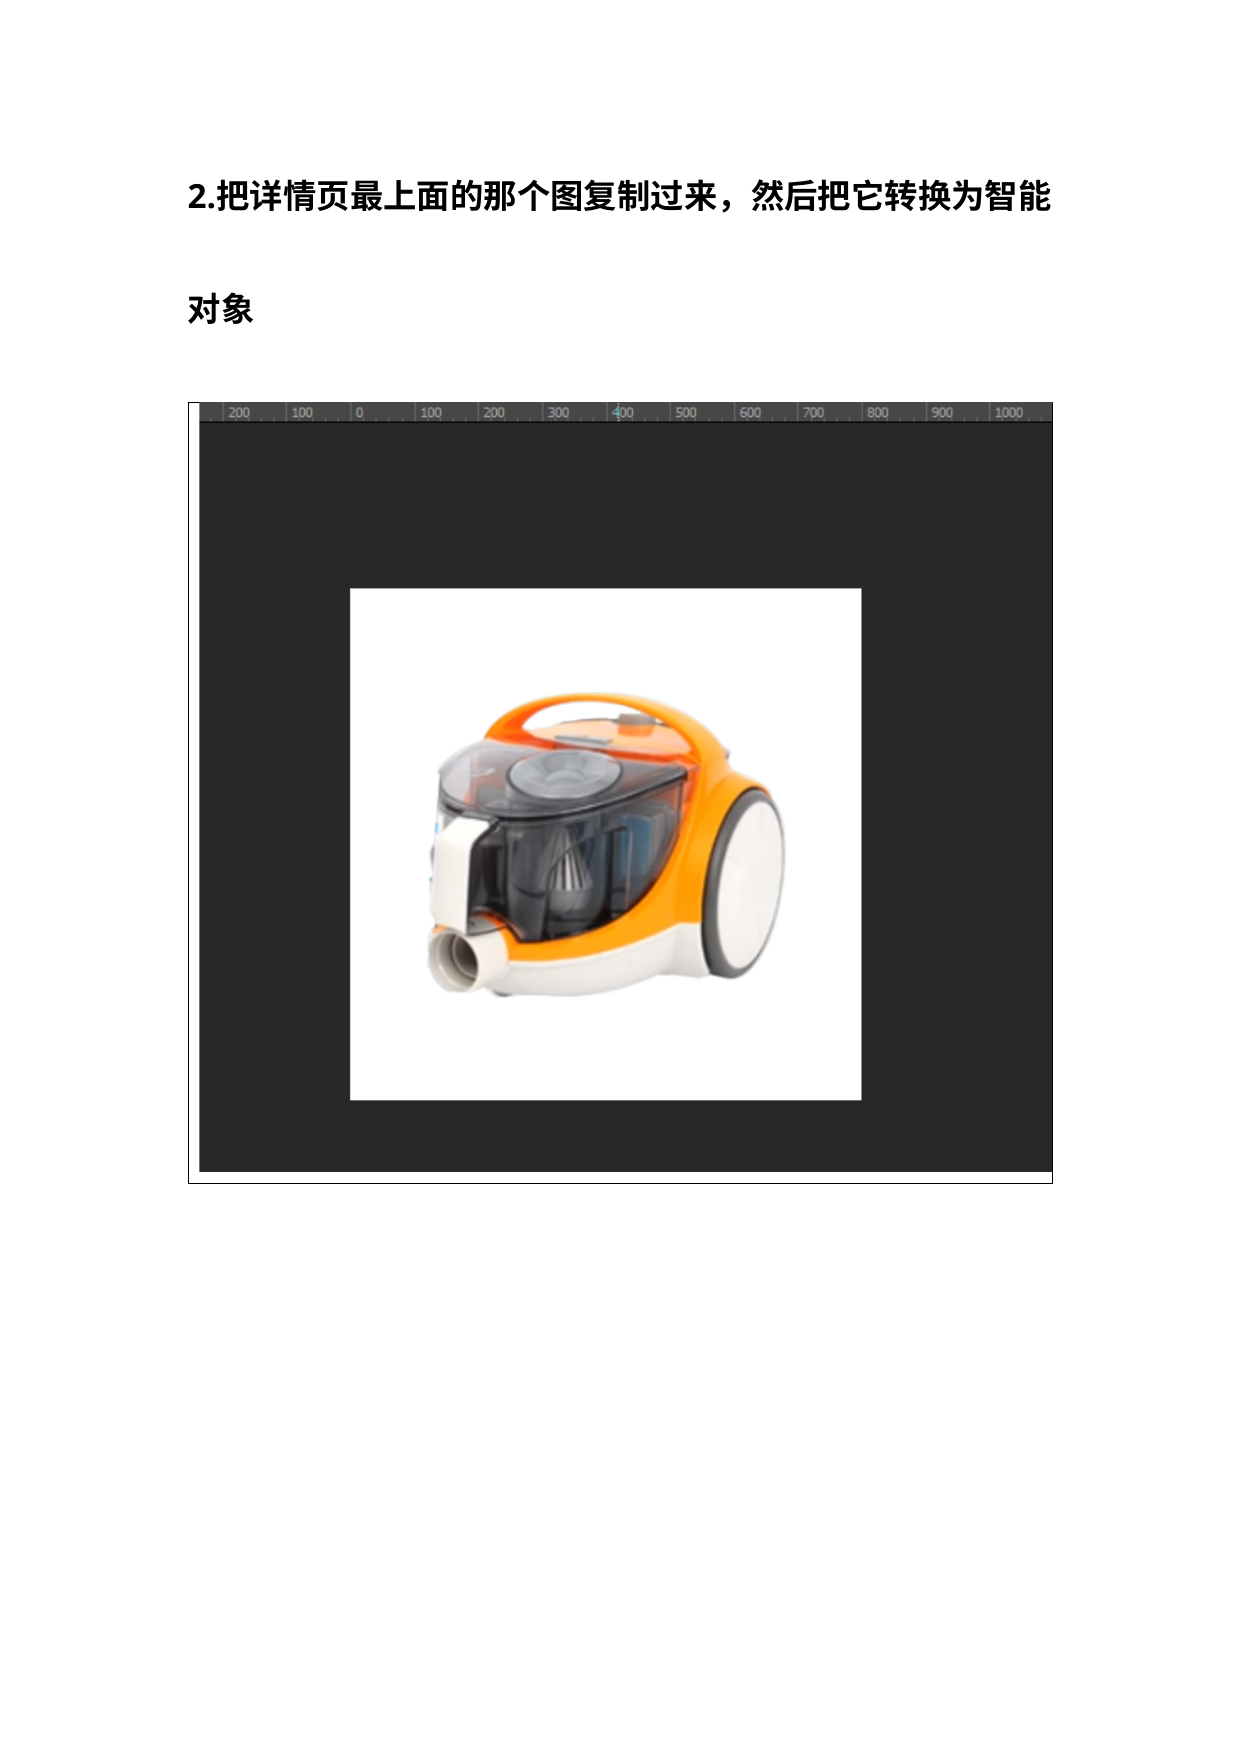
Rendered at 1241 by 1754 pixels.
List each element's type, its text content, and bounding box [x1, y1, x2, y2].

subtitle 2.把详情页最上面的那个图复制过来，然后把它转换为智能对象 [187, 162, 1053, 339]
picture [199, 402, 1053, 1172]
table_header [189, 403, 1052, 1183]
